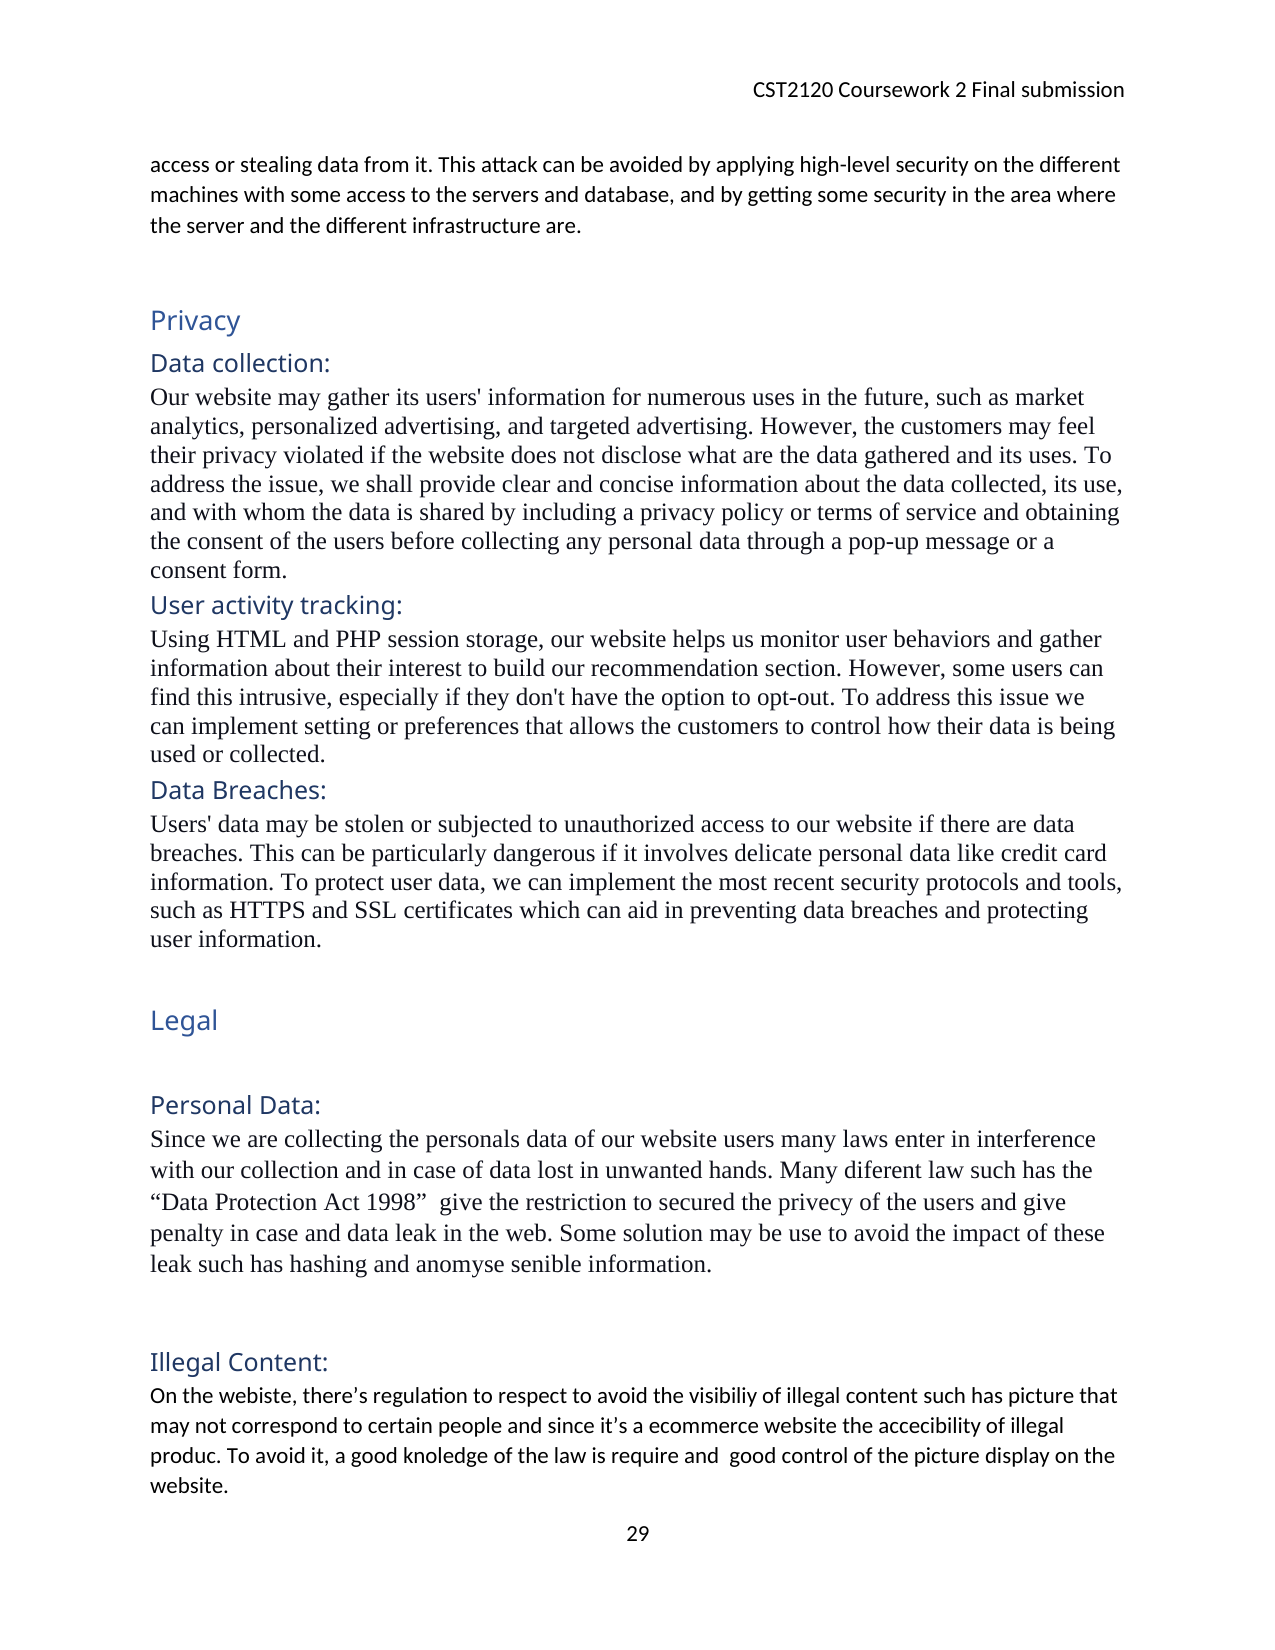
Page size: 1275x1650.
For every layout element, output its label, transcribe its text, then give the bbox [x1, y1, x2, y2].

subtitle Legal [150, 1001, 1125, 1038]
text On the webiste, there’s regulation to respect to avoid the visibiliy of illegal content such has picture that may not correspond to certain people and since it’s a ecommerce website the accecibility of illegal produc. To avoid it, a good knoledge of the law is require and good control of the picture display on the website. [150, 1381, 1125, 1499]
text Using HTML and PHP session storage, our website helps us monitor user behaviors and gather information about their interest to build our recommendation section. However, some users can find this intrusive, especially if they don't have the option to opt-out. To address this issue we can implement setting or preferences that allows the customers to control how their data is being used or collected. [150, 624, 1125, 768]
subtitle Privacy [150, 302, 1125, 338]
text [150, 150, 1125, 239]
subtitle User activity tracking: [150, 588, 1125, 622]
subtitle Illegal Content: [150, 1344, 1125, 1378]
text Users' data may be stolen or subjected to unauthorized access to our website if there are data breaches. This can be particularly dangerous if it involves delicate personal data like credit card information. To protect user data, we can implement the most recent security protocols and tools, such as HTTPS and SSL certificates which can aid in preventing data breaches and protecting user information. [150, 809, 1125, 953]
text Since we are collecting the personals data of our website users many laws enter in interference with our collection and in case of data lost in unwanted hands. Many diferent law such has the “Data Protection Act 1998” give the restriction to secured the privecy of the users and give penalty in case and data leak in the web. Some solution may be use to avoid the impact of these leak such has hashing and anomyse senible information. [150, 1124, 1125, 1277]
subtitle Data Breaches: [150, 772, 1125, 807]
text Our website may gather its users' information for numerous uses in the future, such as market analytics, personalized advertising, and targeted advertising. However, the customers may feel their privacy violated if the website does not disclose what are the data gathered and its uses. To address the issue, we shall provide clear and concise information about the data collected, its use, and with whom the data is shared by including a privacy policy or terms of service and obtaining the consent of the users before collecting any personal data through a pop-up message or a consent form. [150, 382, 1125, 584]
subtitle Data collection: [150, 346, 1125, 380]
subtitle Personal Data: [150, 1088, 1125, 1122]
